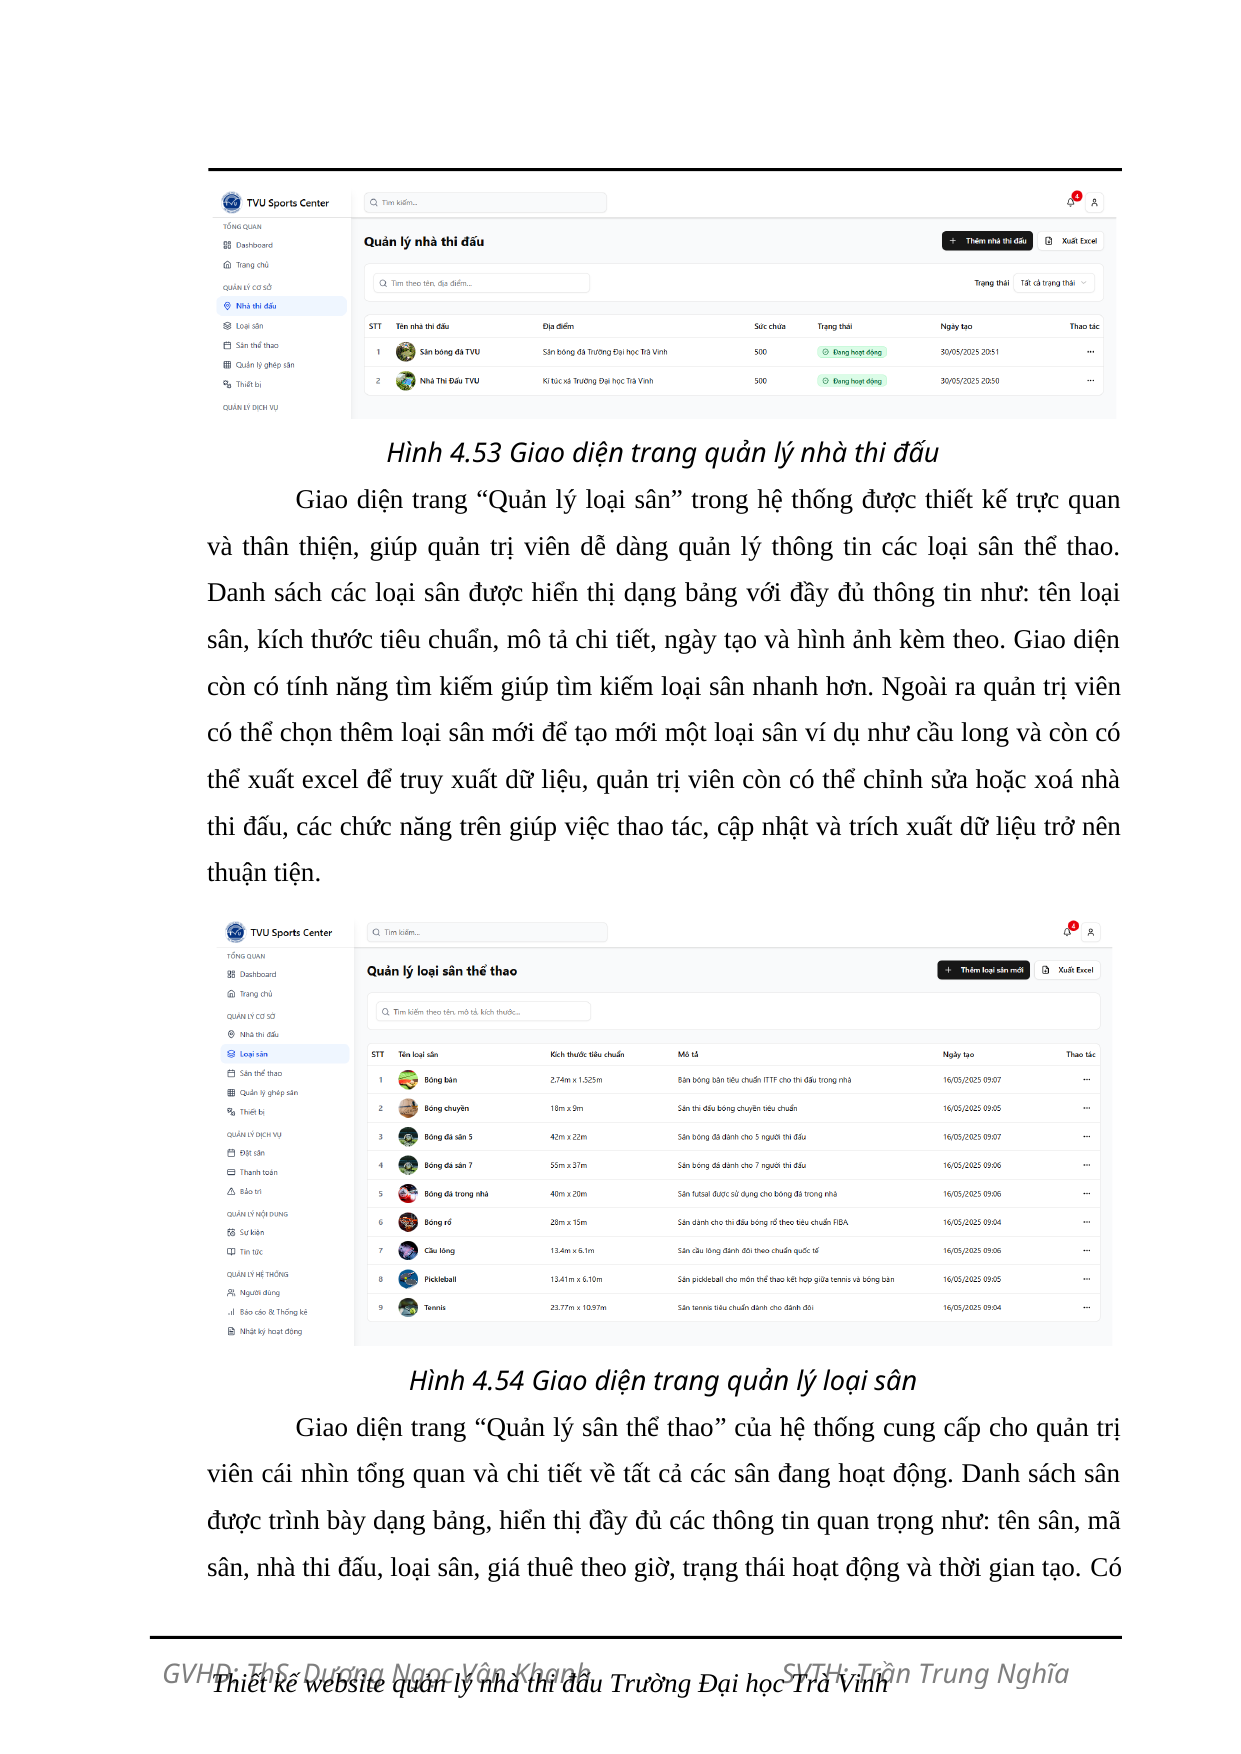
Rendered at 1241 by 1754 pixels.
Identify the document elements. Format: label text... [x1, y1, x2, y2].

picture [212, 187, 1117, 419]
text Giao diện trang “Quản lý loại sân” trong hệ thống được thiết kế trực quan và thân thiện, giúp quản trị viên dễ dàng quản lý thông tin các loại sân thể thao. Danh sách các loại sân được hiển thị dạng bảng với đầy đủ thông tin như: tên loại sân, kích thước tiêu chuẩn, mô tả chi tiết, ngày tạo và hình ảnh kèm theo. Giao diện còn có tính năng tìm kiếm giúp tìm kiếm loại sân nhanh hơn. Ngoài ra quản trị viên có thể chọn thêm loại sân mới để tạo mới một loại sân ví dụ như cầu long và còn có thể xuất excel để truy xuất dữ liệu, quản trị viên còn có thể chỉnh sửa hoặc xoá nhà thi đấu, các chức năng trên giúp việc thao tác, cập nhật và trích xuất dữ liệu trở nên thuận tiện. [207, 483, 1122, 888]
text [207, 1411, 1122, 1582]
picture [216, 917, 1113, 1346]
